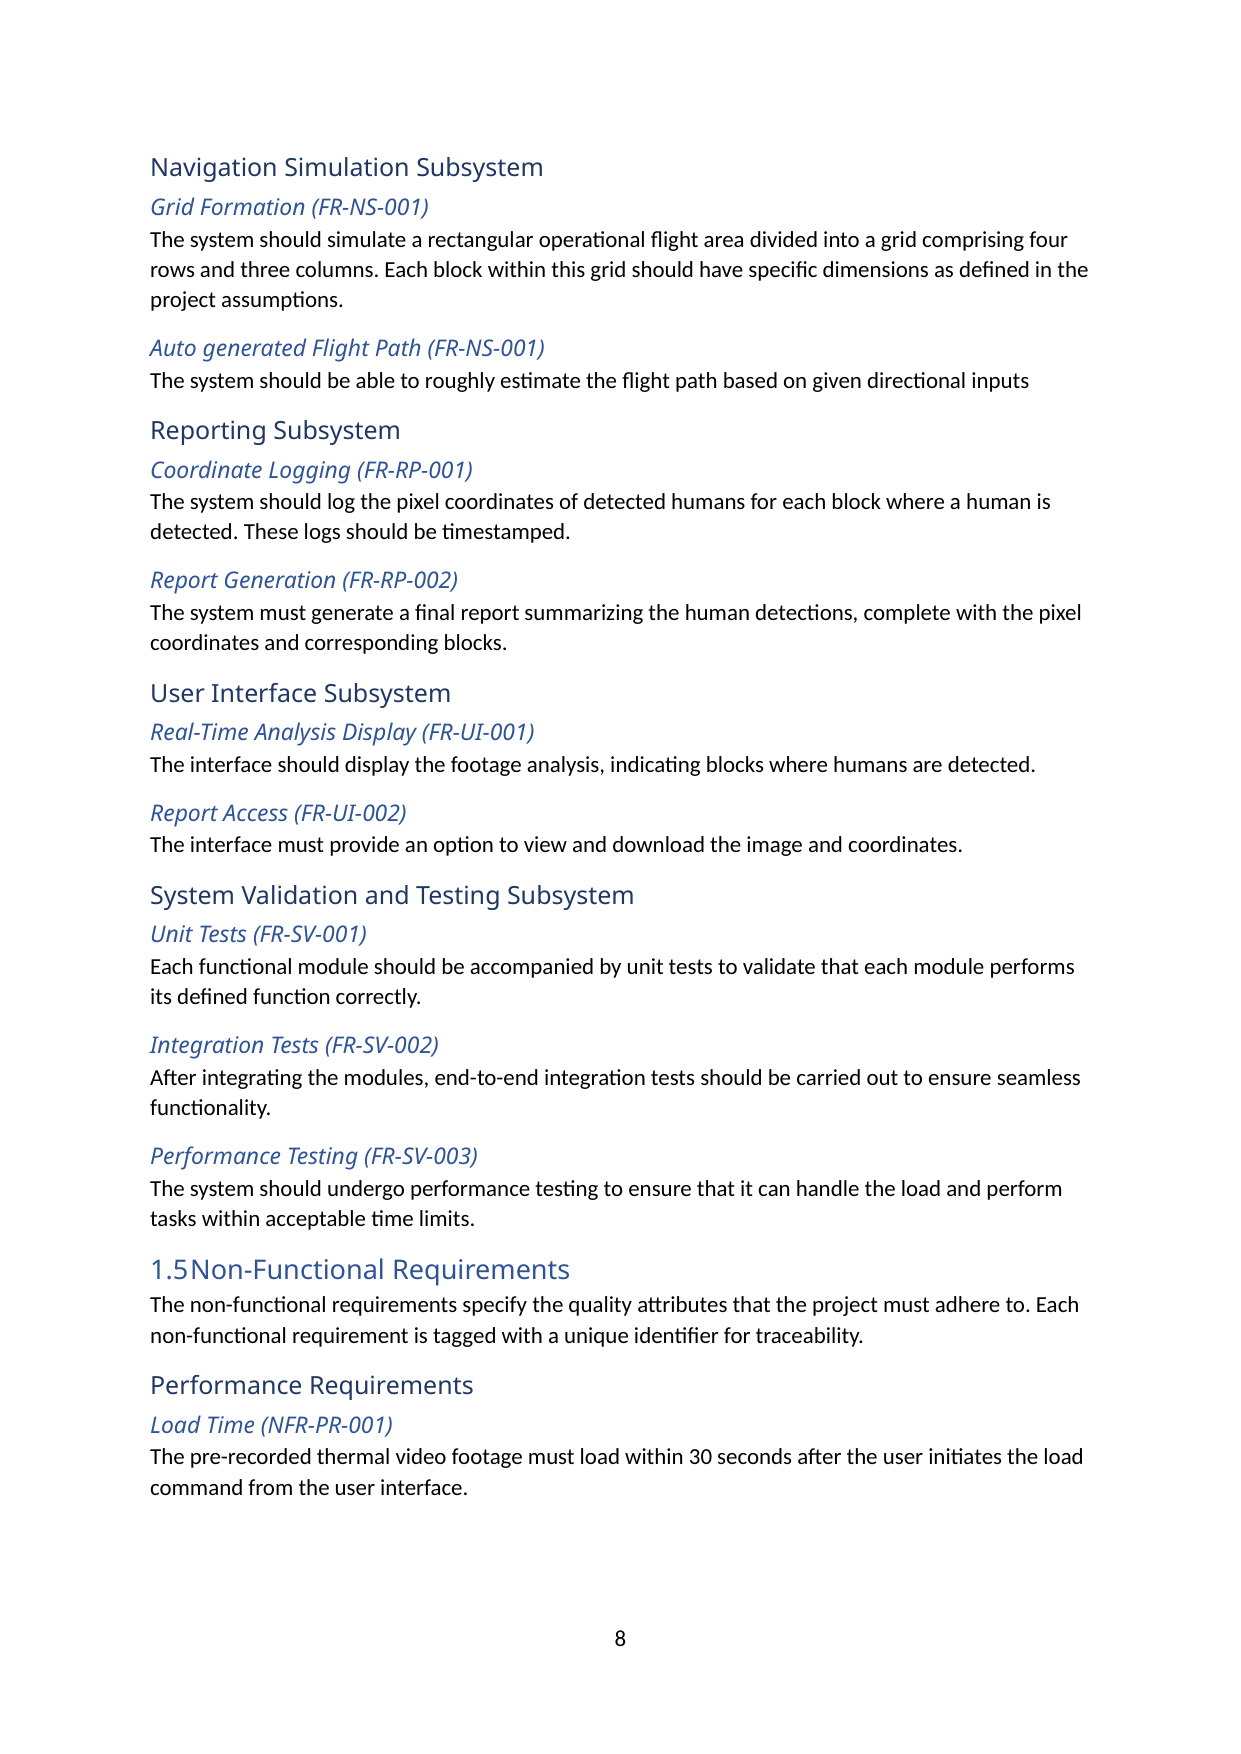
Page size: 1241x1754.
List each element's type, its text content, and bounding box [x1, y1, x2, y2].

subtitle Report Generation (FR-RP-002) [150, 564, 1090, 596]
subtitle Navigation Simulation Subsystem [150, 150, 1090, 184]
text After integrating the modules, end-to-end integration tests should be carried out to ensure seamless functionality. [150, 1063, 1090, 1121]
subtitle Load Time (NFR-PR-001) [150, 1409, 1090, 1440]
subtitle Auto generated Flight Path (FR-NS-001) [150, 332, 1090, 363]
subtitle Performance Requirements [150, 1368, 1090, 1402]
text The interface should display the footage analysis, indicating blocks where humans are detected. [150, 750, 1090, 778]
subtitle Grid Formation (FR-NS-001) [150, 191, 1090, 222]
subtitle Report Access (FR-UI-002) [150, 797, 1090, 828]
subtitle Real-Time Analysis Display (FR-UI-001) [150, 716, 1090, 747]
text The system must generate a final report summarizing the human detections, complete with the pixel coordinates and corresponding blocks. [150, 598, 1090, 656]
text Each functional module should be accompanied by unit tests to validate that each module performs its defined function correctly. [150, 952, 1090, 1010]
subtitle Unit Tests (FR-SV-001) [150, 918, 1090, 949]
text The interface must provide an option to view and download the image and coordinates. [150, 831, 1090, 858]
text The non-functional requirements specify the quality attributes that the project must adhere to. Each non-functional requirement is tagged with a unique identifier for traceability. [150, 1291, 1090, 1349]
subtitle Performance Testing (FR-SV-003) [150, 1140, 1090, 1171]
subtitle Integration Tests (FR-SV-002) [150, 1029, 1090, 1060]
text The pre-recorded thermal video footage must load within 30 seconds after the user initiates the load command from the user interface. [150, 1442, 1090, 1501]
subtitle Coordinate Logging (FR-RP-001) [150, 453, 1090, 485]
text The system should undergo performance testing to ensure that it can handle the load and perform tasks within acceptable time limits. [150, 1174, 1090, 1232]
subtitle System Validation and Testing Subsystem [150, 877, 1090, 911]
text The system should be able to roughly estimate the flight path based on given directional inputs [150, 366, 1090, 394]
subtitle Non-Functional Requirements [150, 1251, 1090, 1288]
subtitle Reporting Subsystem [150, 413, 1090, 447]
text The system should log the pixel coordinates of detected humans for each block where a human is detected. These logs should be timestamped. [150, 487, 1090, 546]
text The system should simulate a rectangular operational flight area divided into a grid comprising four rows and three columns. Each block within this grid should have specific dimensions as defined in the project assumptions. [150, 225, 1090, 313]
subtitle User Interface Subsystem [150, 675, 1090, 709]
